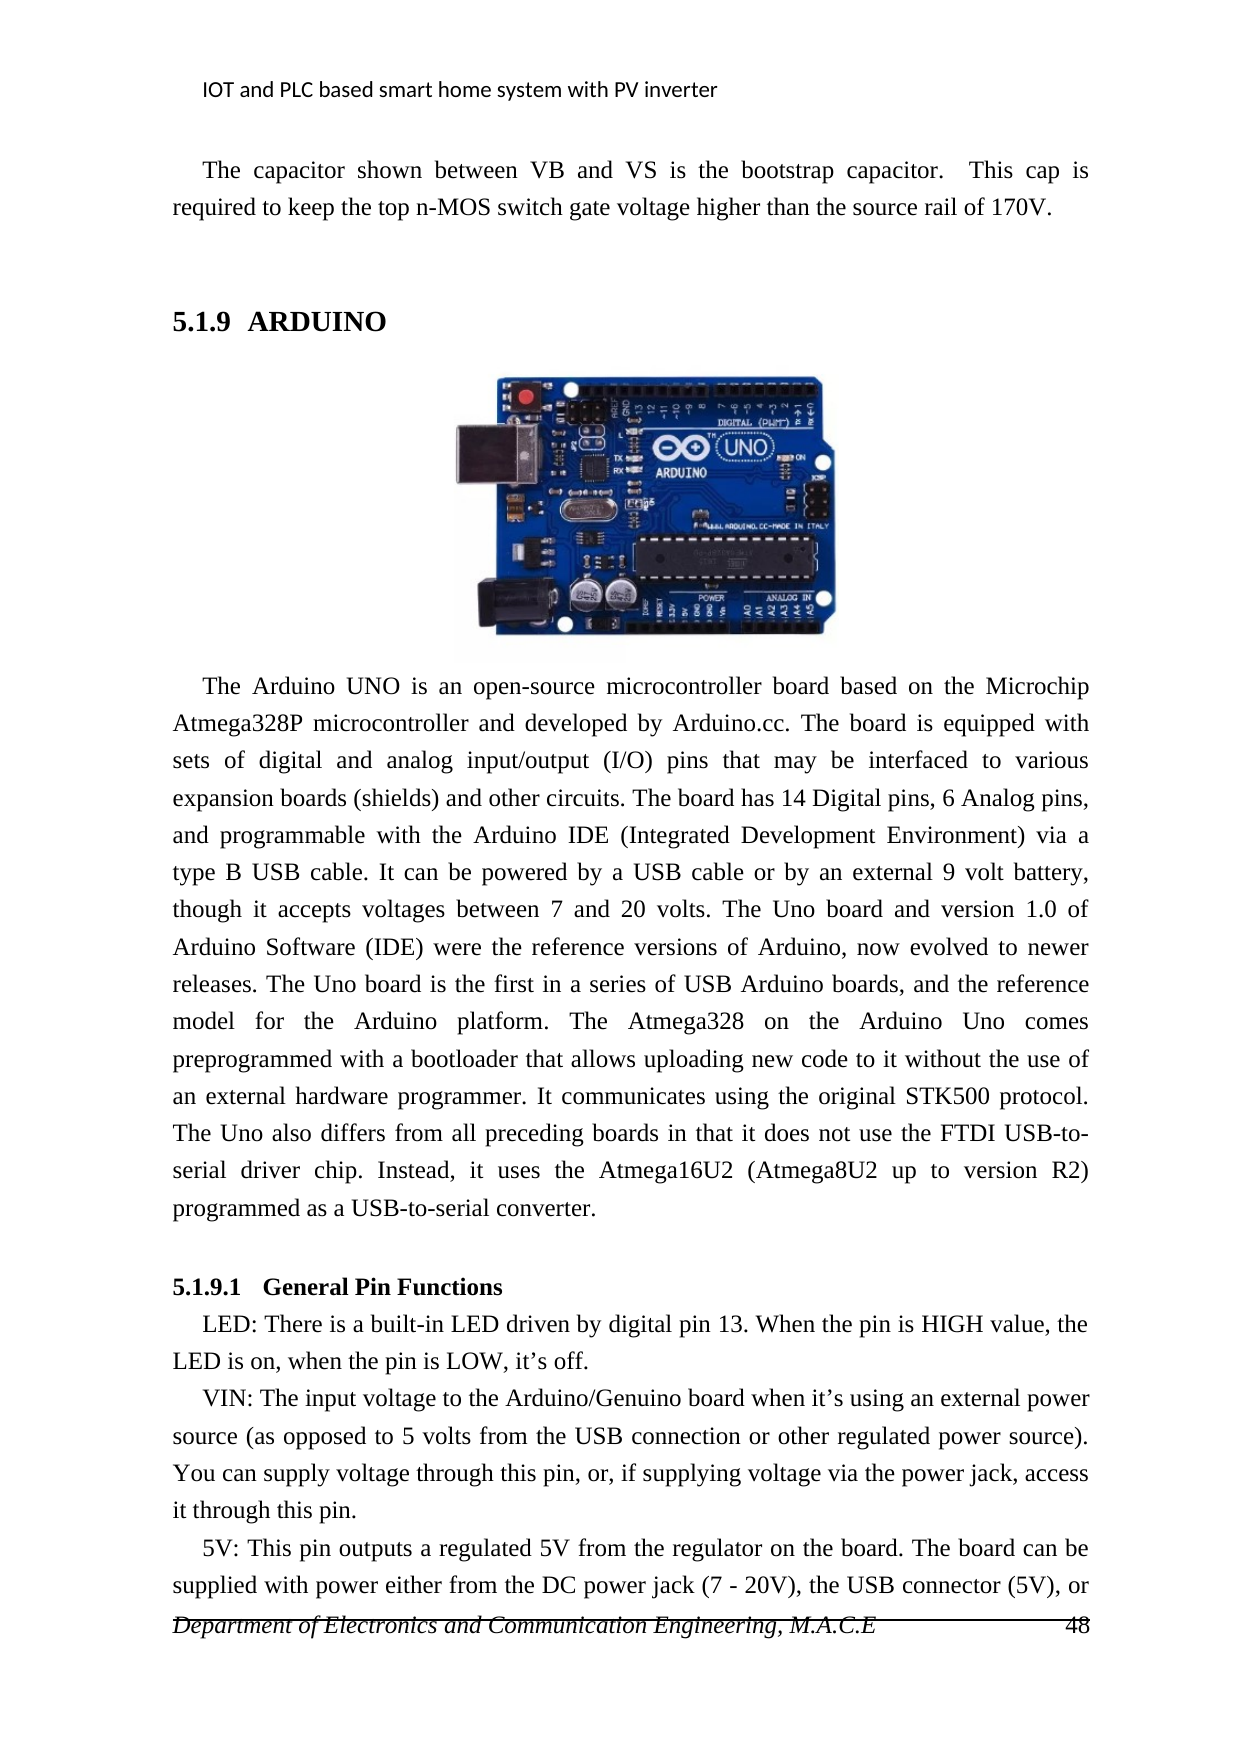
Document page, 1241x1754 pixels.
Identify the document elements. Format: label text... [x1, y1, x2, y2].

text VIN: The input voltage to the Arduino/Genuino board when it’s using an external power source (as opposed to 5 volts from the USB connection or other regulated power source). You can supply voltage through this pin, or, if supplying voltage via the power jack, access it through this pin. [172, 1383, 1090, 1524]
text The capacitor shown between VB and VS is the bootstrap capacitor. This cap is required to keep the top n-MOS switch gate voltage higher than the source rail of 170V. [172, 155, 1090, 221]
picture [453, 340, 839, 663]
subtitle General Pin Functions [172, 1272, 1090, 1300]
text The Arduino UNO is an open-source microcontroller board based on the Microchip Atmega328P microcontroller and developed by Arduino.cc. The board is equipped with sets of digital and analog input/output (I/O) pins that may be interfaced to various expansion boards (shields) and other circuits. The board has 14 Digital pins, 6 Analog pins, and programmable with the Arduino IDE (Integrated Development Environment) via a type B USB cable. It can be powered by a USB cable or by an external 9 volt battery, though it accepts voltages between 7 and 20 volts. The Uno board and version 1.0 of Arduino Software (IDE) were the reference versions of Arduino, now evolved to newer releases. The Uno board is the first in a series of USB Arduino boards, and the reference model for the Arduino platform. The Atmega328 on the Arduino Uno comes preprogrammed with a bootloader that allows uploading new code to it without the use of an external hardware programmer. It communicates using the original STK500 protocol. The Uno also differs from all preceding boards in that it does not use the FTDI USB-to-serial driver chip. Instead, it uses the Atmega16U2 (Atmega8U2 up to version R2) programmed as a USB-to-serial converter. [172, 671, 1090, 1222]
subtitle ARDUINO [172, 304, 1090, 338]
text LED: There is a built-in LED driven by digital pin 13. When the pin is HIGH value, the LED is on, when the pin is LOW, it’s off. [172, 1309, 1090, 1375]
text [172, 1533, 1090, 1599]
